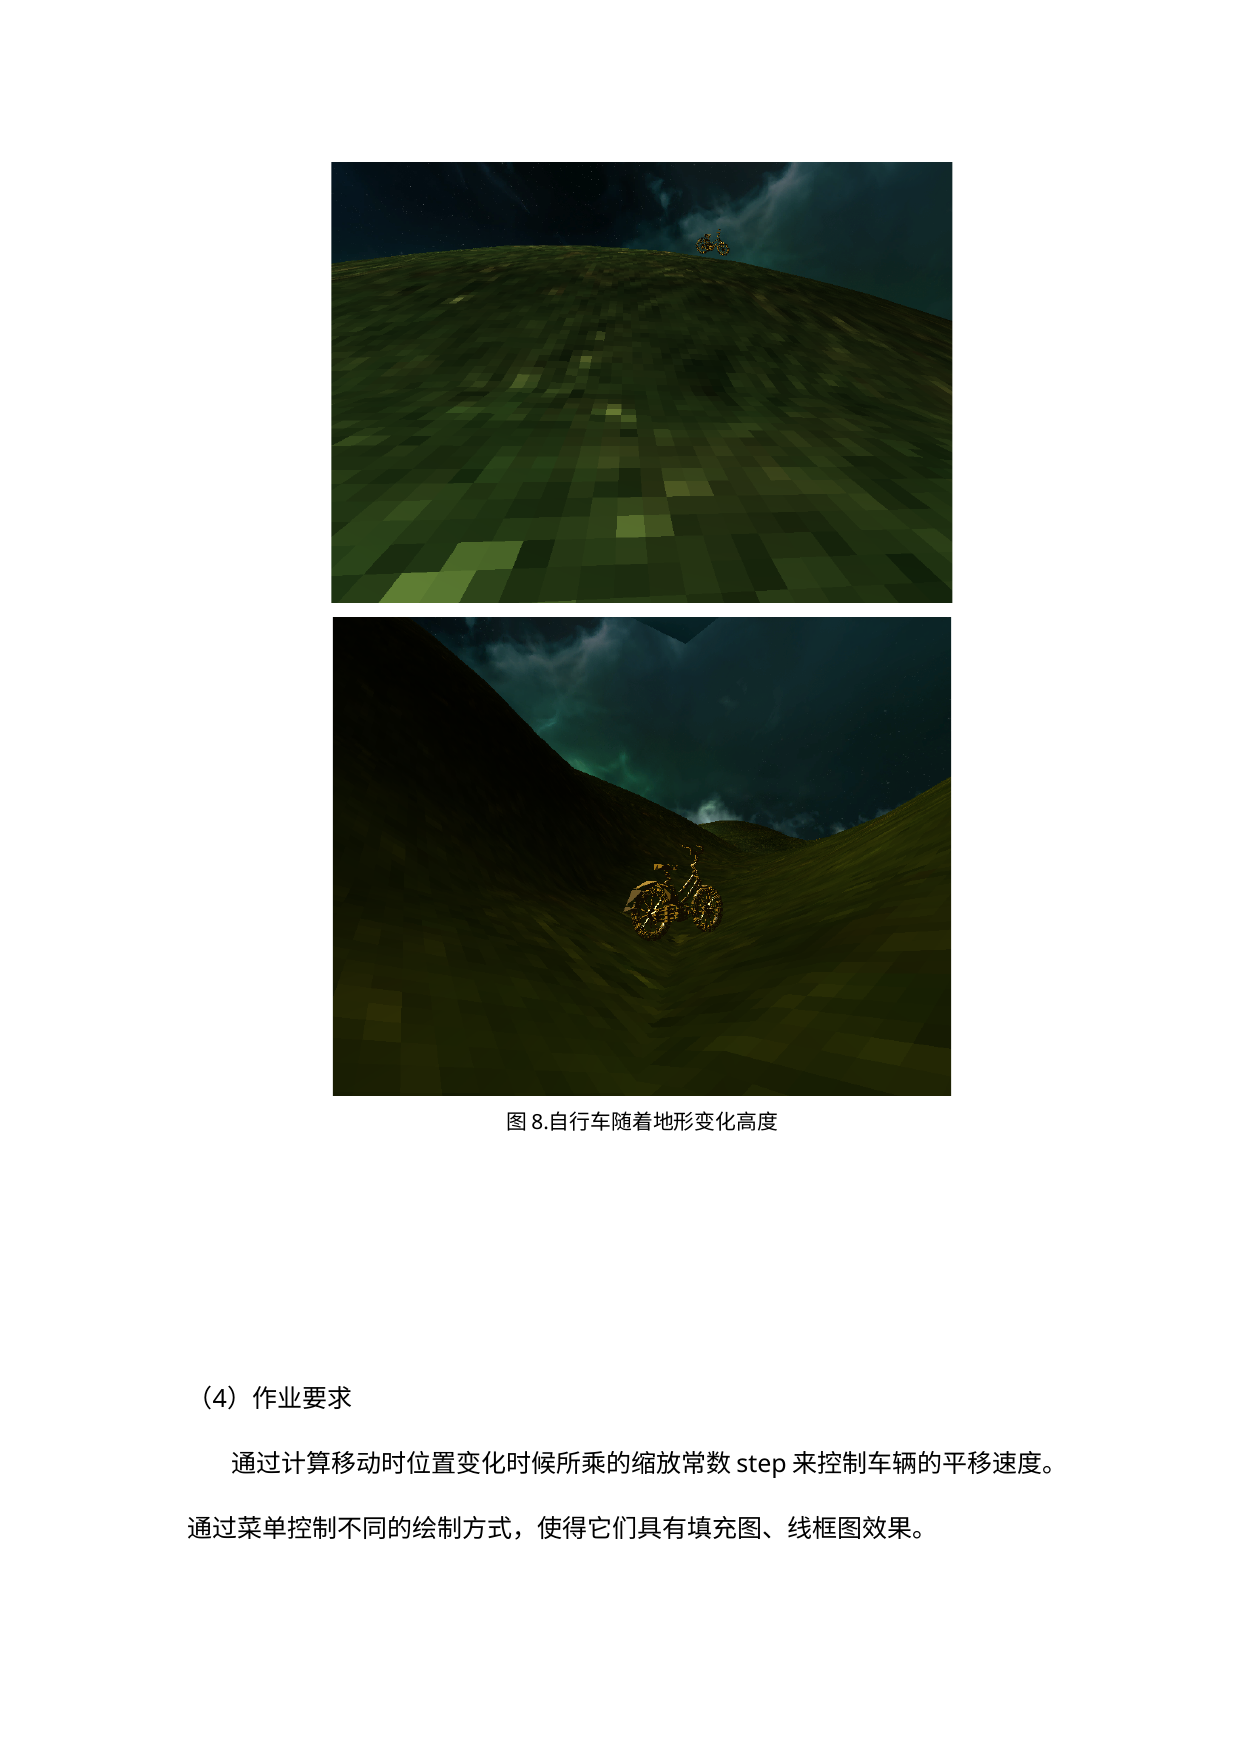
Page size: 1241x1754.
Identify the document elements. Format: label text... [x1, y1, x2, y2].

picture [332, 617, 952, 1096]
text 通过计算移动时位置变化时候所乘的缩放常数step来控制车辆的平移速度。通过菜单控制不同的绘制方式，使得它们具有填充图、线框图效果。 [187, 1429, 1053, 1559]
text （4）作业要求 [187, 1364, 1053, 1429]
picture [331, 162, 953, 603]
text 图8.自行车随着地形变化高度 [187, 1104, 1053, 1137]
